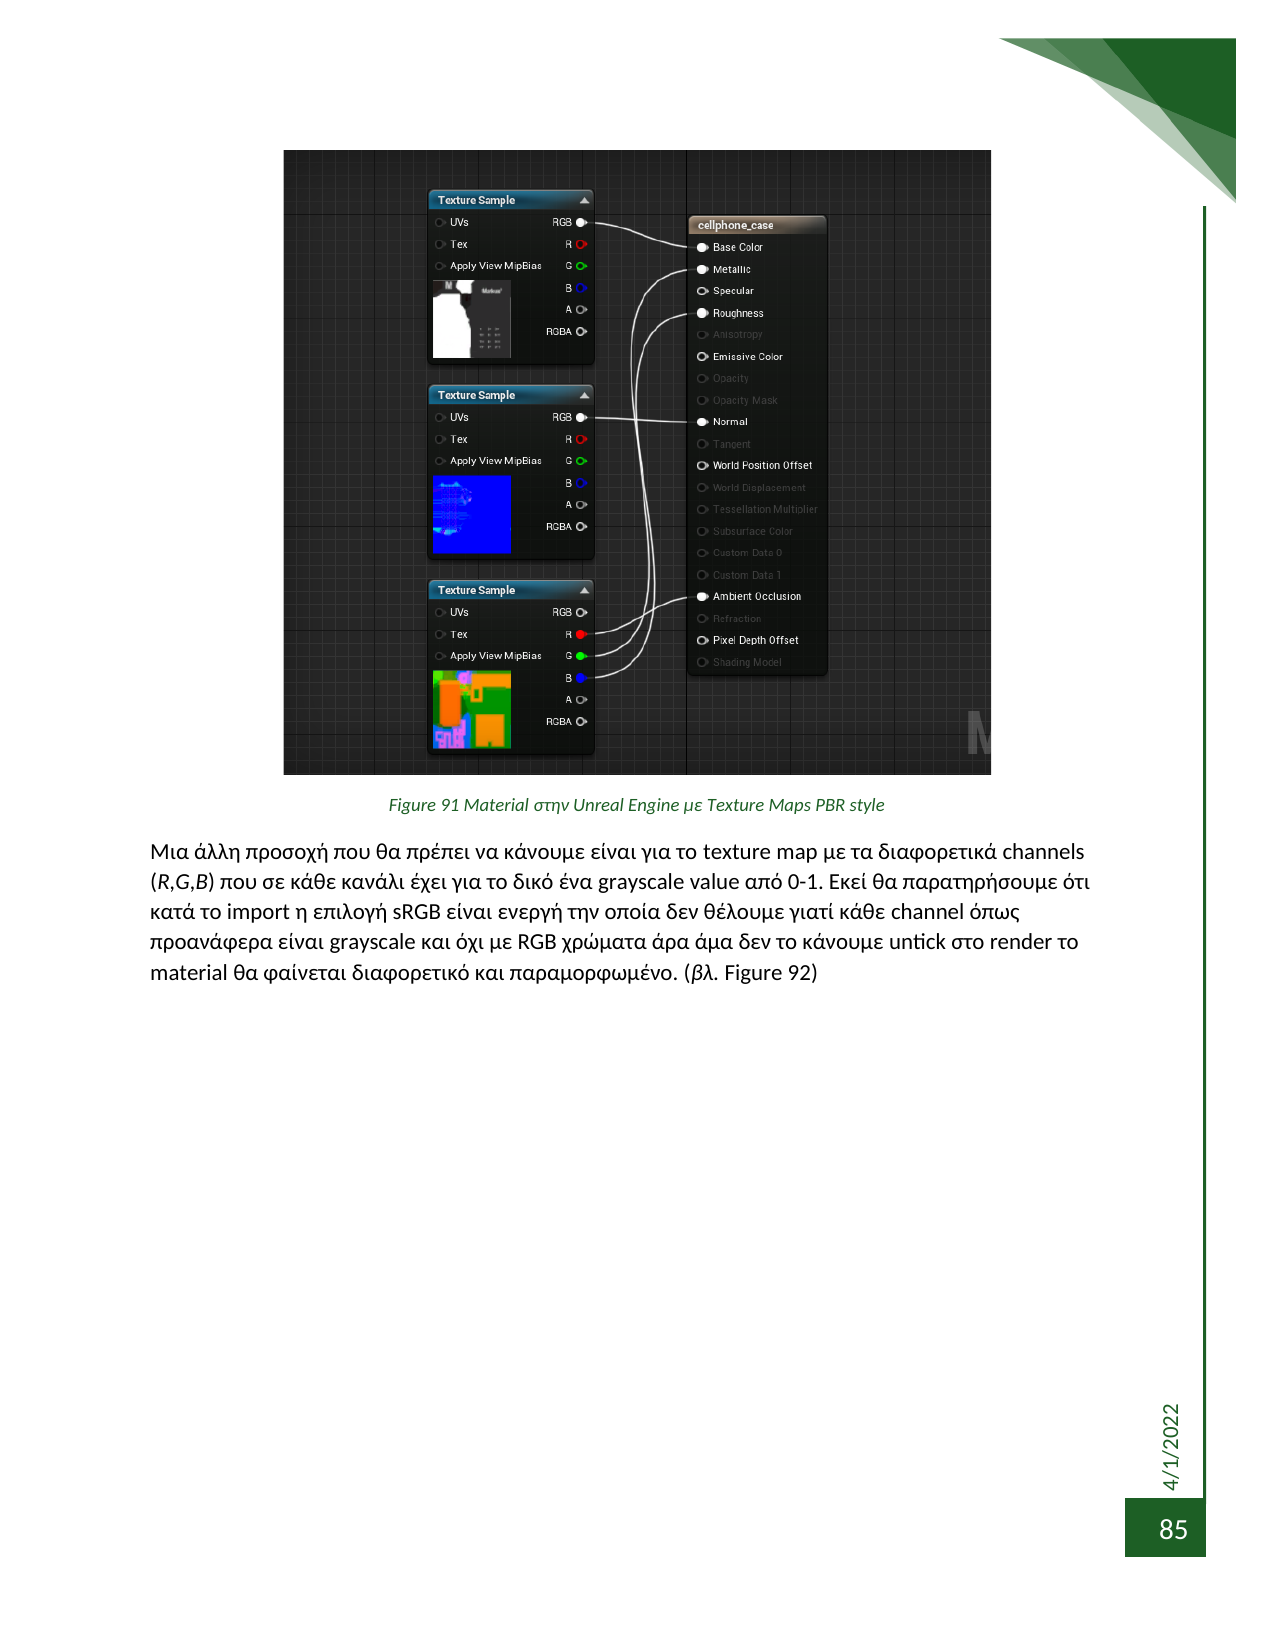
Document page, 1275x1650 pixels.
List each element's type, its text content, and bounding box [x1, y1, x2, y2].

picture [997, 38, 1236, 204]
text Figure 92 Material στην Unreal Engine με Texture Maps PBR style [150, 793, 1125, 816]
picture [283, 150, 992, 775]
text Μια άλλη προσοχή που θα πρέπει να κάνουμε είναι για το texture map με τα διαφορετικά channels (R,G,B) που σε κάθε κανάλι έχει για το δικό ένα grayscale value από 0-1. Εκεί θα παρατηρήσουμε ότι κατά το import η επιλογή sRGB είναι ενεργή την οποία δεν θέλουμε γιατί κάθε channel όπως προανάφερα είναι grayscale και όχι με RGB χρώματα άρα άμα δεν το κάνουμε untick στο render το material θα φαίνεται διαφορετικό και παραμορφωμένο. (βλ. Figure 88) [150, 837, 1125, 986]
